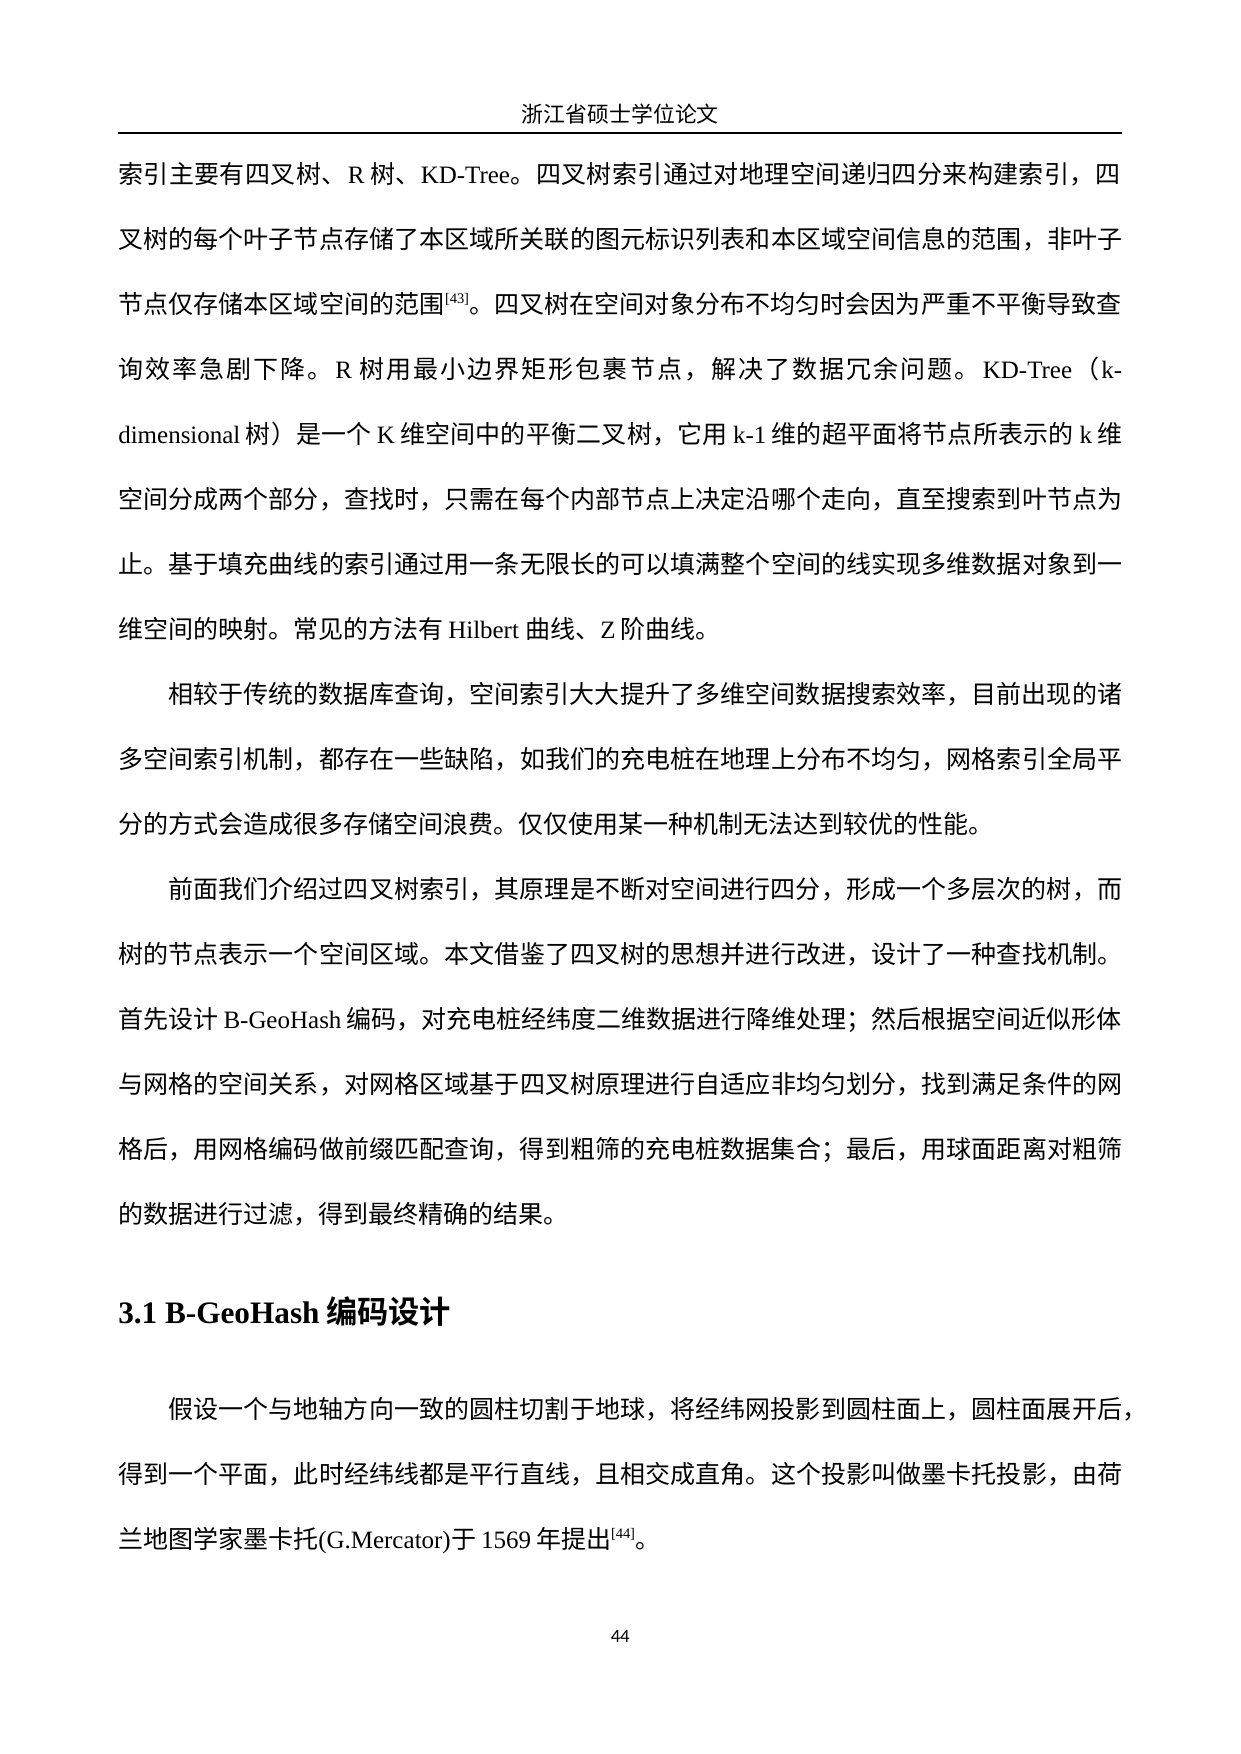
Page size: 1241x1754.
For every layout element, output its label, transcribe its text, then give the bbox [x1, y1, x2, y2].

text 假设一个与地轴方向一致的圆柱切割于地球，将经纬网投影到圆柱面上，圆柱面展开后，得到一个平面，此时经纬线都是平行直线，且相交成直角。这个投影叫做墨卡托投影，由荷兰地图学家墨卡托(G.Mercator)于1569年提出[44]。 [118, 1375, 1122, 1570]
text 前面我们介绍过四叉树索引，其原理是不断对空间进行四分，形成一个多层次的树，而树的节点表示一个空间区域。本文借鉴了四叉树的思想并进行改进，设计了一种查找机制。首先设计B-GeoHash编码，对充电桩经纬度二维数据进行降维处理；然后根据空间近似形体与网格的空间关系，对网格区域基于四叉树原理进行自适应非均匀划分，找到满足条件的网格后，用网格编码做前缀匹配查询，得到粗筛的充电桩数据集合；最后，用球面距离对粗筛的数据进行过滤，得到最终精确的结果。 [118, 855, 1122, 1245]
subtitle 3.1 B-GeoHash编码设计 [118, 1278, 1122, 1343]
text 相较于传统的数据库查询，空间索引大大提升了多维空间数据搜索效率，目前出现的诸多空间索引机制，都存在一些缺陷，如我们的充电桩在地理上分布不均匀，网格索引全局平分的方式会造成很多存储空间浪费。仅仅使用某一种机制无法达到较优的性能。 [118, 660, 1122, 855]
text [118, 140, 1122, 660]
